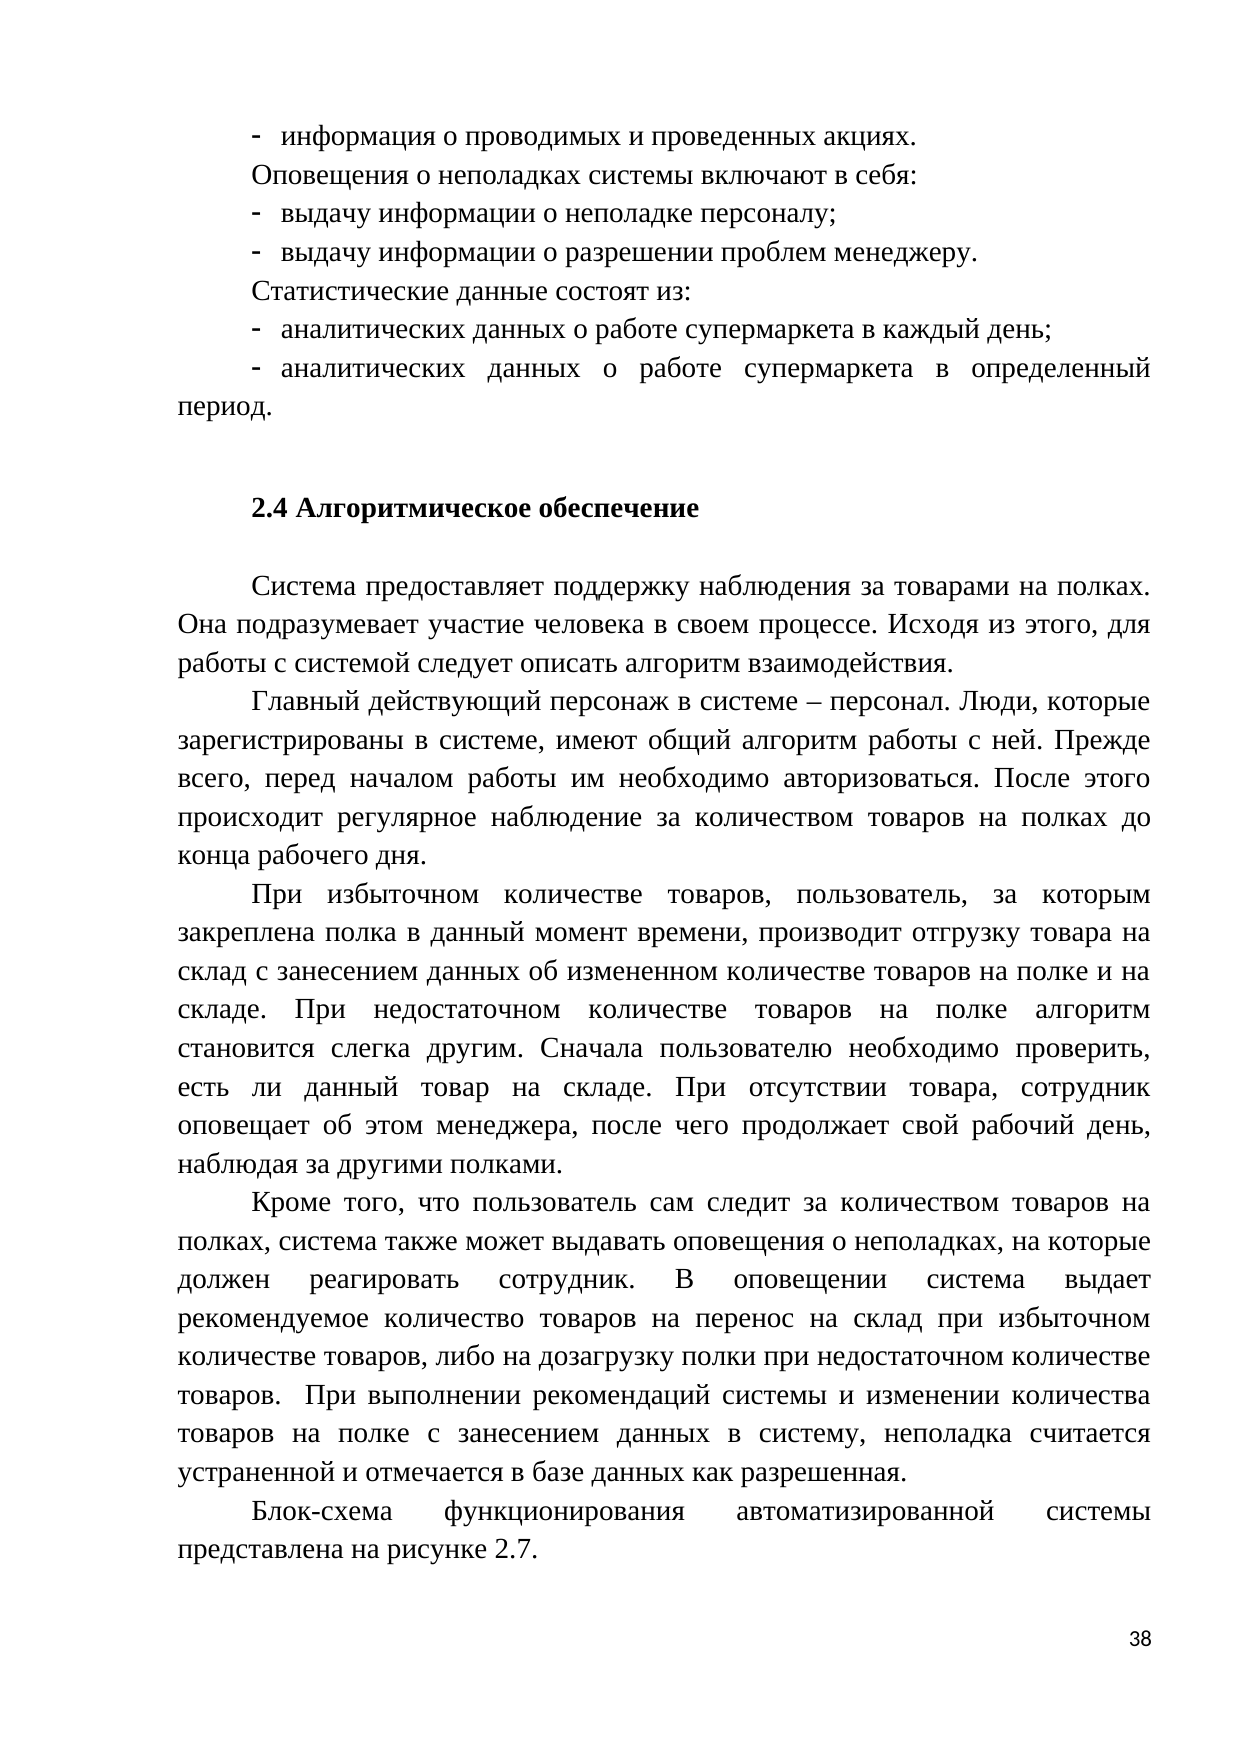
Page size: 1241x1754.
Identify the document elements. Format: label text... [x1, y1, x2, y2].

subtitle Алгоритмическое обеспечение [251, 491, 1152, 524]
list информация о проводимых и проведенных акциях. [177, 118, 1152, 152]
text При избыточном количестве товаров, пользователь, за которым закреплена полка в данный момент времени, производит отгрузку товара на склад с занесением данных об измененном количестве товаров на полке и на складе. При недостаточном количестве товаров на полке алгоритм становится слегка другим. Сначала пользователю необходимо проверить, есть ли данный товар на складе. При отсутствии товара, сотрудник оповещает об этом менеджера, после чего продолжает свой рабочий день, наблюдая за другими полками. [177, 876, 1152, 1179]
text Система предоставляет поддержку наблюдения за товарами на полках. Она подразумевает участие человека в своем процессе. Исходя из этого, для работы с системой следует описать алгоритм взаимодействия. [177, 568, 1152, 678]
list Оповещения о неполадках системы включают в себя: [177, 157, 1152, 190]
text Блок-схема функционирования автоматизированной системы представлена на рисунке 2.7. [177, 1493, 1152, 1565]
text Кроме того, что пользователь сам следит за количеством товаров на полках, система также может выдавать оповещения о неполадках, на которые должен реагировать сотрудник. В оповещении система выдает рекомендуемое количество товаров на перенос на склад при избыточном количестве товаров, либо на дозагрузку полки при недостаточном количестве товаров. При выполнении рекомендаций системы и изменении количества товаров на полке с занесением данных в систему, неполадка считается устраненной и отмечается в базе данных как разрешенная. [177, 1184, 1152, 1488]
text Главный действующий персонаж в системе – персонал. Люди, которые зарегистрированы в системе, имеют общий алгоритм работы с ней. Прежде всего, перед началом работы им необходимо авторизоваться. После этого происходит регулярное наблюдение за количеством товаров на полках до конца рабочего дня. [177, 683, 1152, 871]
list выдачу информации о разрешении проблем менеджеру. [177, 234, 1152, 268]
list аналитических данных о работе супермаркета в определенный период. [177, 350, 1152, 422]
list аналитических данных о работе супермаркета в каждый день; [177, 311, 1152, 345]
list Статистические данные состоят из: [177, 273, 1152, 306]
list выдачу информации о неполадке персоналу; [177, 195, 1152, 229]
